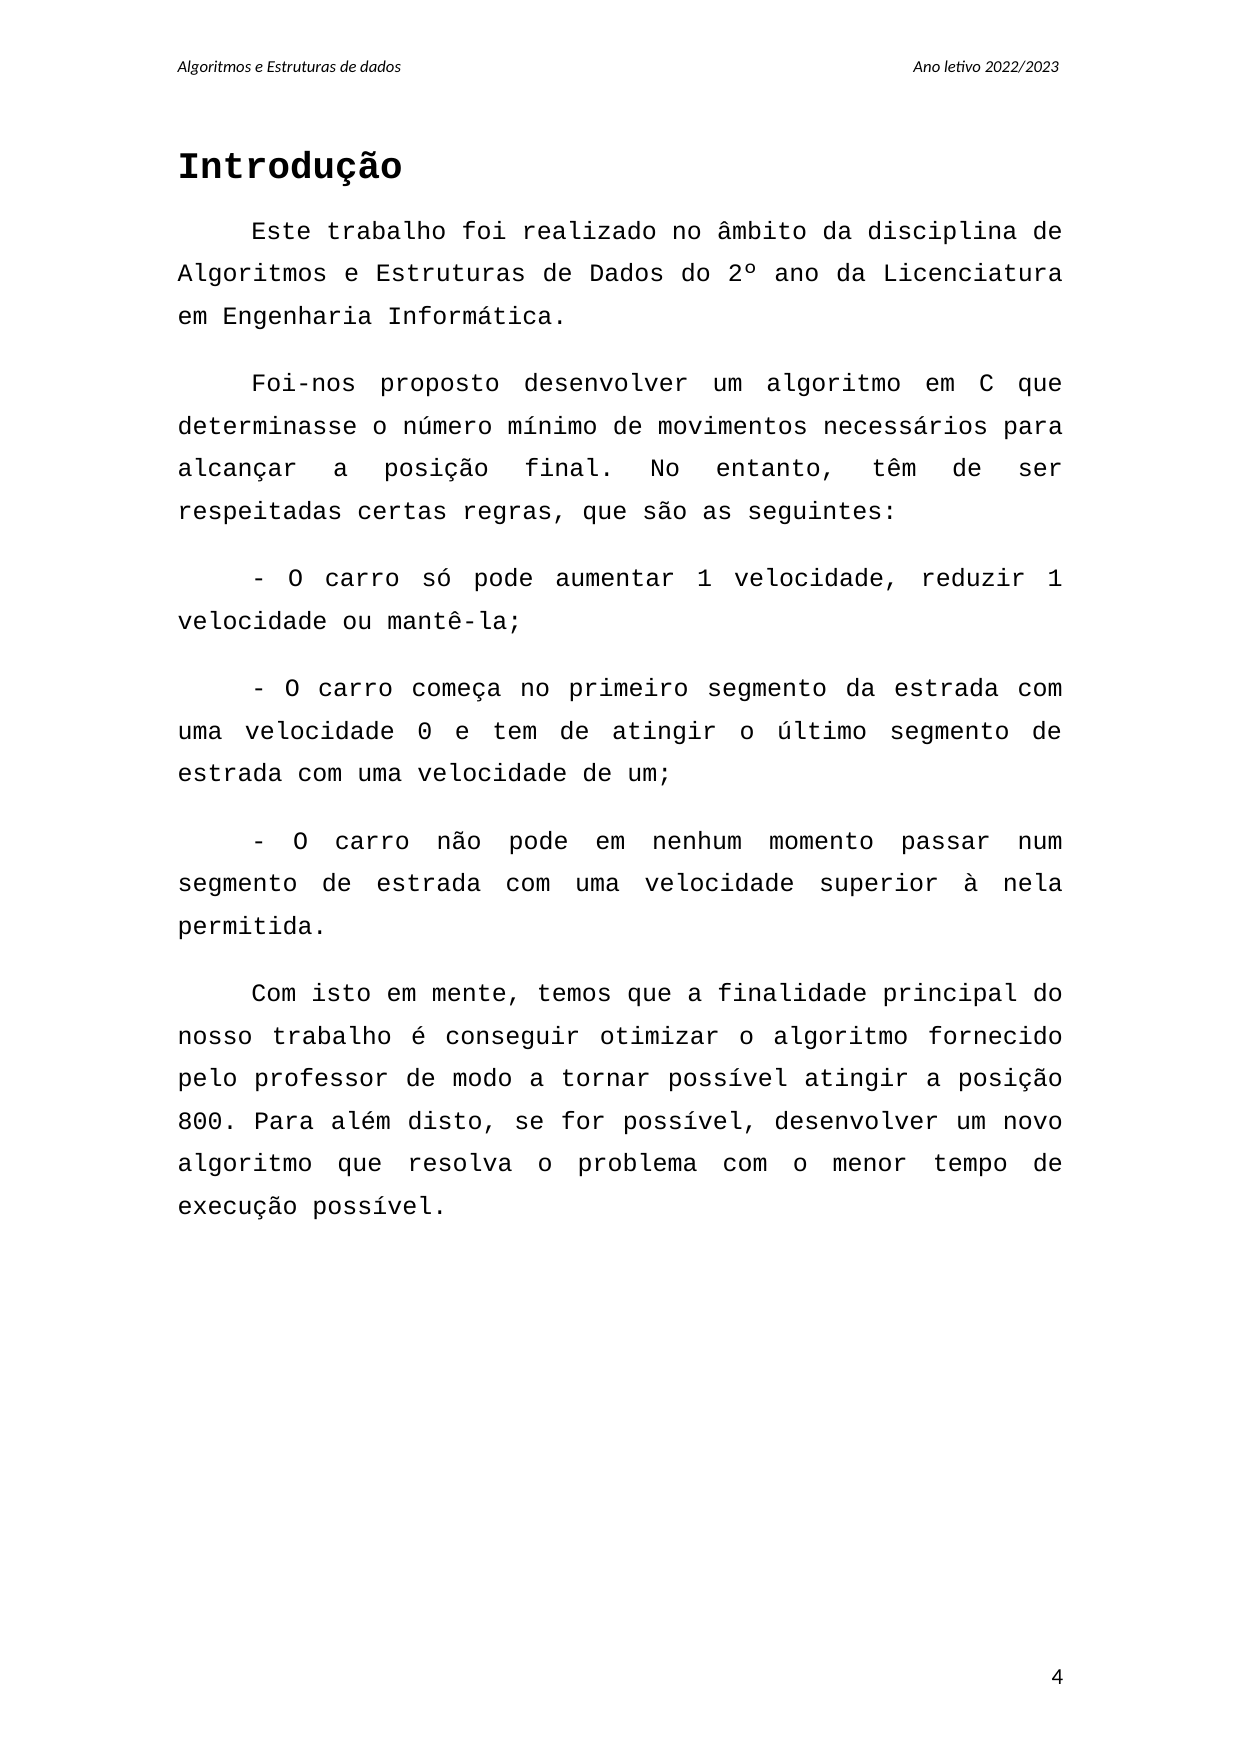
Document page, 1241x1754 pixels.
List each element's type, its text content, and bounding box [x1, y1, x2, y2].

text Com isto em mente, temos que a finalidade principal do nosso trabalho é conseguir otimizar o algoritmo fornecido pelo professor de modo a tornar possível atingir a posição 800. Para além disto, se for possível, desenvolver um novo algoritmo que resolva o problema com o menor tempo de execução possível. [177, 981, 1063, 1222]
text - O carro não pode em nenhum momento passar num segmento de estrada com uma velocidade superior à nela permitida. [177, 828, 1063, 942]
text Este trabalho foi realizado no âmbito da disciplina de Algoritmos e Estruturas de Dados do 2º ano da Licenciatura em Engenharia Informática. [177, 218, 1063, 332]
text Foi-nos proposto desenvolver um algoritmo em C que determinasse o número mínimo de movimentos necessários para alcançar a posição final. No entanto, têm de ser respeitadas certas regras, que são as seguintes: [177, 371, 1063, 527]
subtitle Introdução [177, 148, 1063, 190]
text - O carro só pode aumentar 1 velocidade, reduzir 1 velocidade ou mantê-la; [177, 566, 1063, 637]
text - O carro começa no primeiro segmento da estrada com uma velocidade 0 e tem de atingir o último segmento de estrada com uma velocidade de um; [177, 676, 1063, 789]
